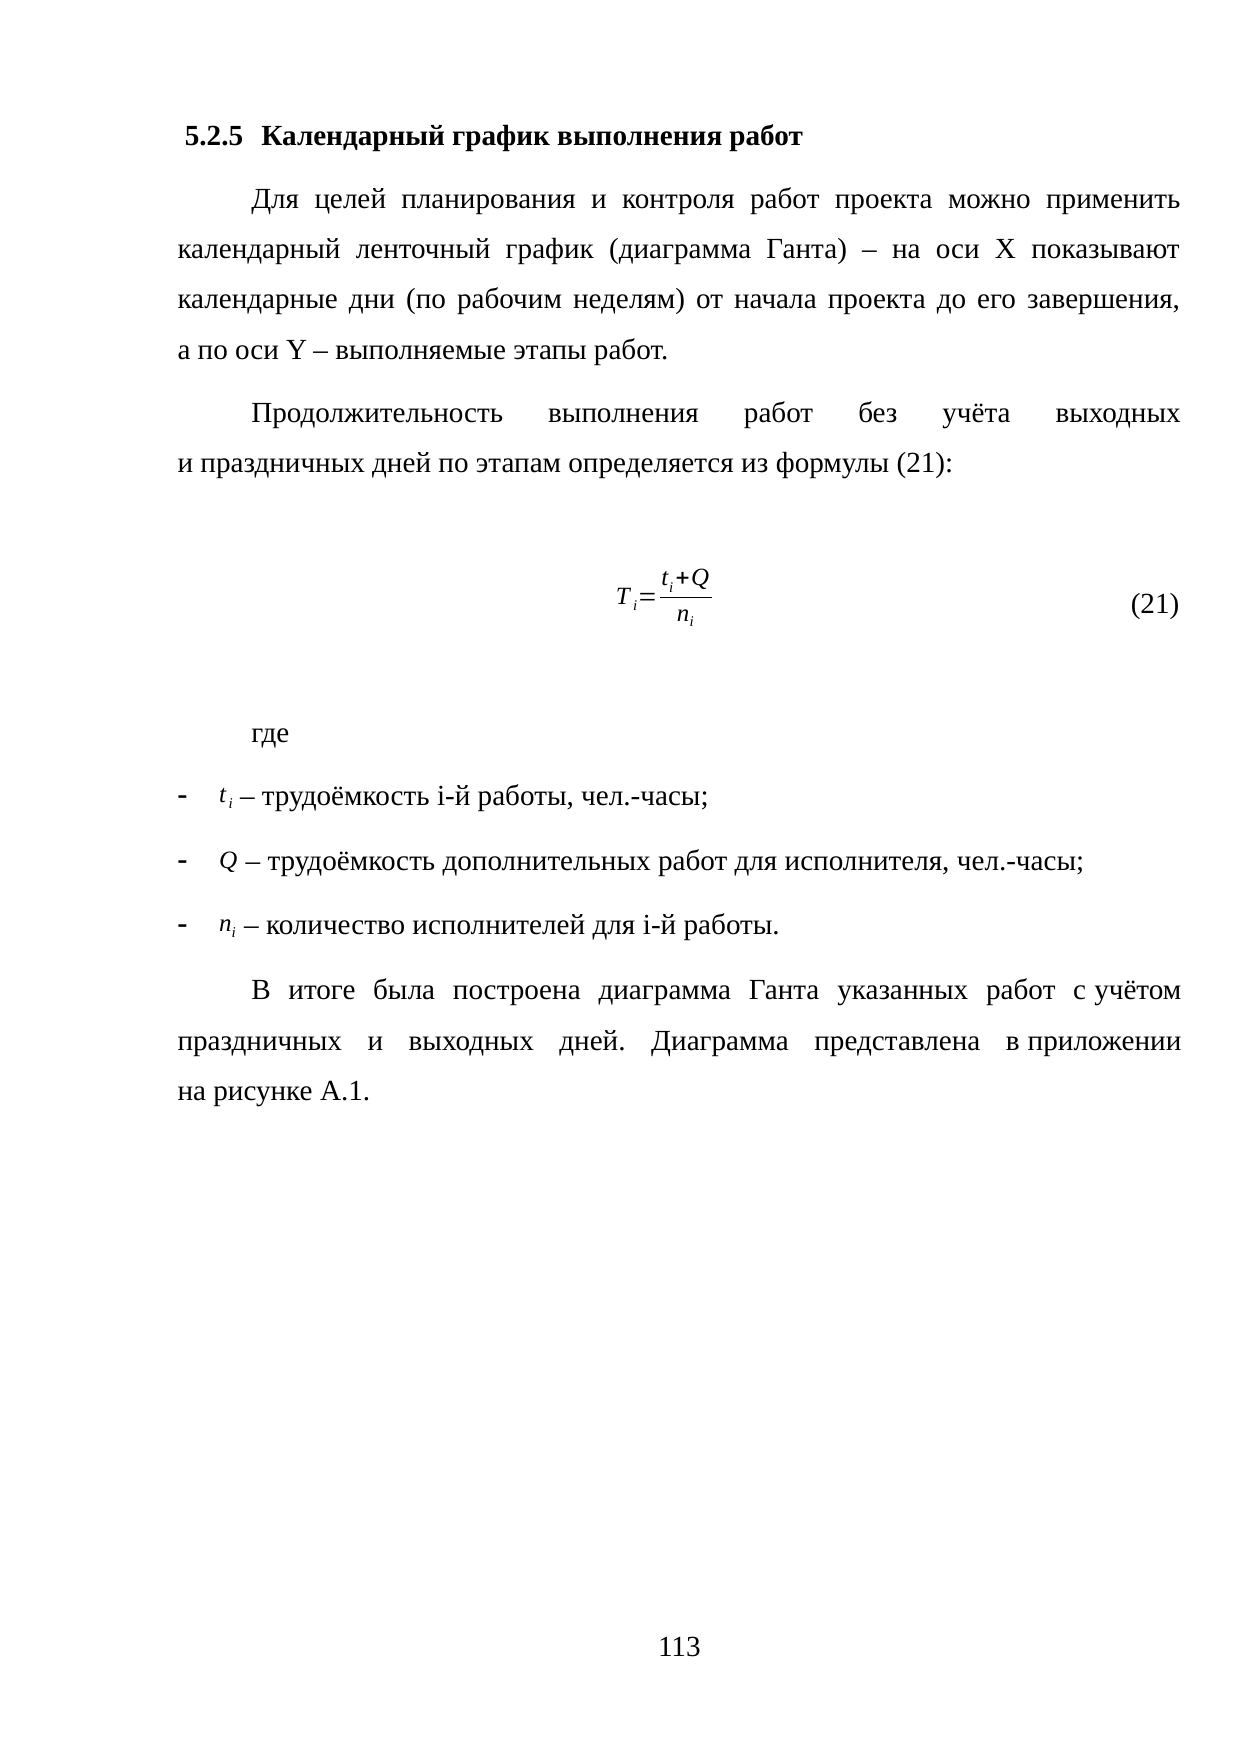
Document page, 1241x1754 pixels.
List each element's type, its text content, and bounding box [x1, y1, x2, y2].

text Продолжительность выполнения работ без учёта выходных и праздничных дней по этапам определяется из формулы (21): [177, 395, 1181, 478]
list – трудоёмкость дополнительных работ для исполнителя, чел.-часы; [177, 843, 1181, 878]
list – количество исполнителей для i-й работы. [177, 907, 1181, 943]
subtitle Календарный график выполнения работ [177, 118, 1181, 152]
text В итоге была построена диаграмма Ганта указанных работ с учётом праздничных и выходных дней. Диаграмма представлена в приложении на рисунке А.1. [177, 972, 1181, 1106]
table_header (21) [1073, 558, 1185, 665]
text где [177, 715, 1181, 749]
table_header [181, 558, 1073, 665]
text Для целей планирования и контроля работ проекта можно применить календарный ленточный график (диаграмма Ганта) – на оси Х показывают календарные дни (по рабочим неделям) от начала проекта до его завершения, а по оси Y – выполняемые этапы работ. [177, 181, 1181, 365]
list – трудоёмкость i-й работы, чел.-часы; [177, 778, 1181, 814]
